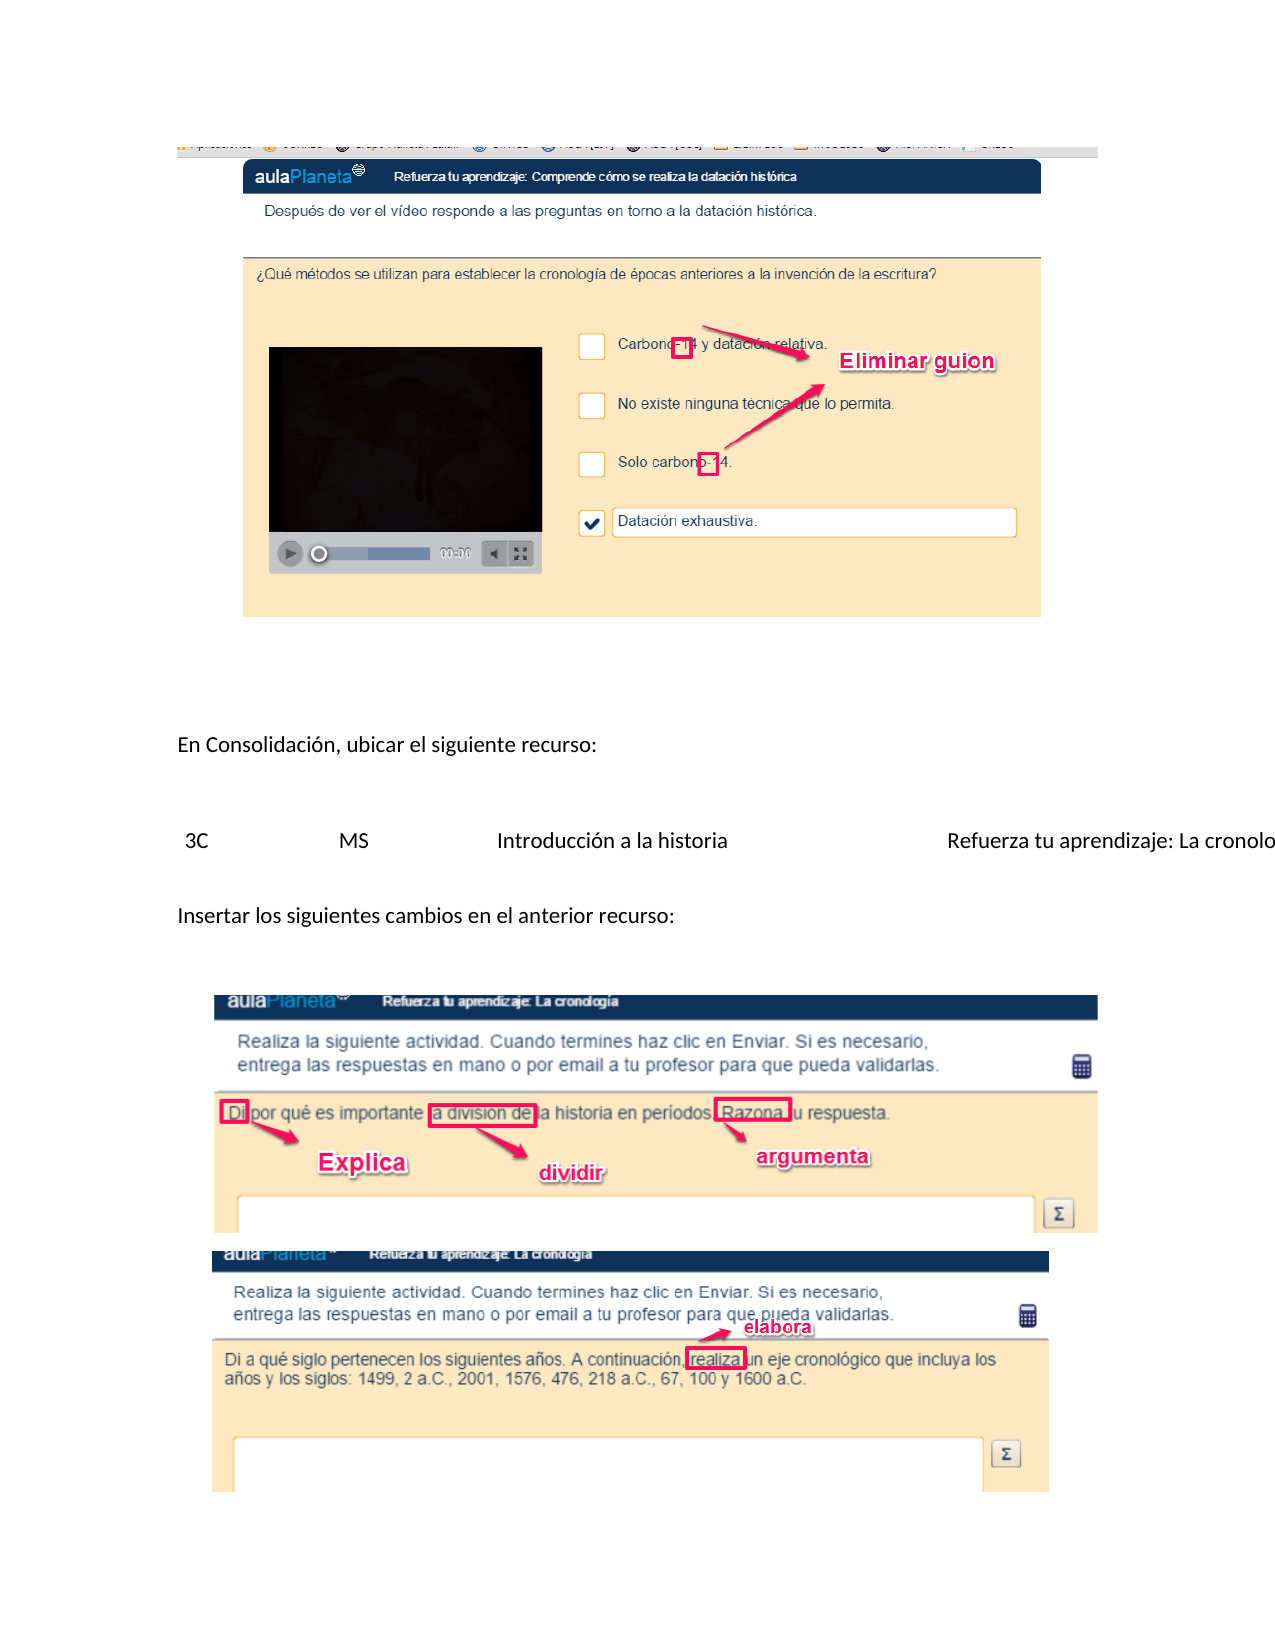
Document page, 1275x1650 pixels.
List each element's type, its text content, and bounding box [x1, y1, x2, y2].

table_header MS [331, 824, 489, 855]
picture [177, 1251, 1098, 1492]
table_header Refuerza tu aprendizaje: La cronología [940, 824, 1275, 855]
table_header 3C [177, 824, 331, 855]
text Insertar los siguientes cambios en el anterior recurso: [177, 902, 1098, 929]
text En Consolidación, ubicar el siguiente recurso: [177, 730, 1098, 758]
picture [177, 147, 1098, 617]
table_header Introducción a la historia [490, 824, 940, 855]
picture [177, 995, 1098, 1233]
